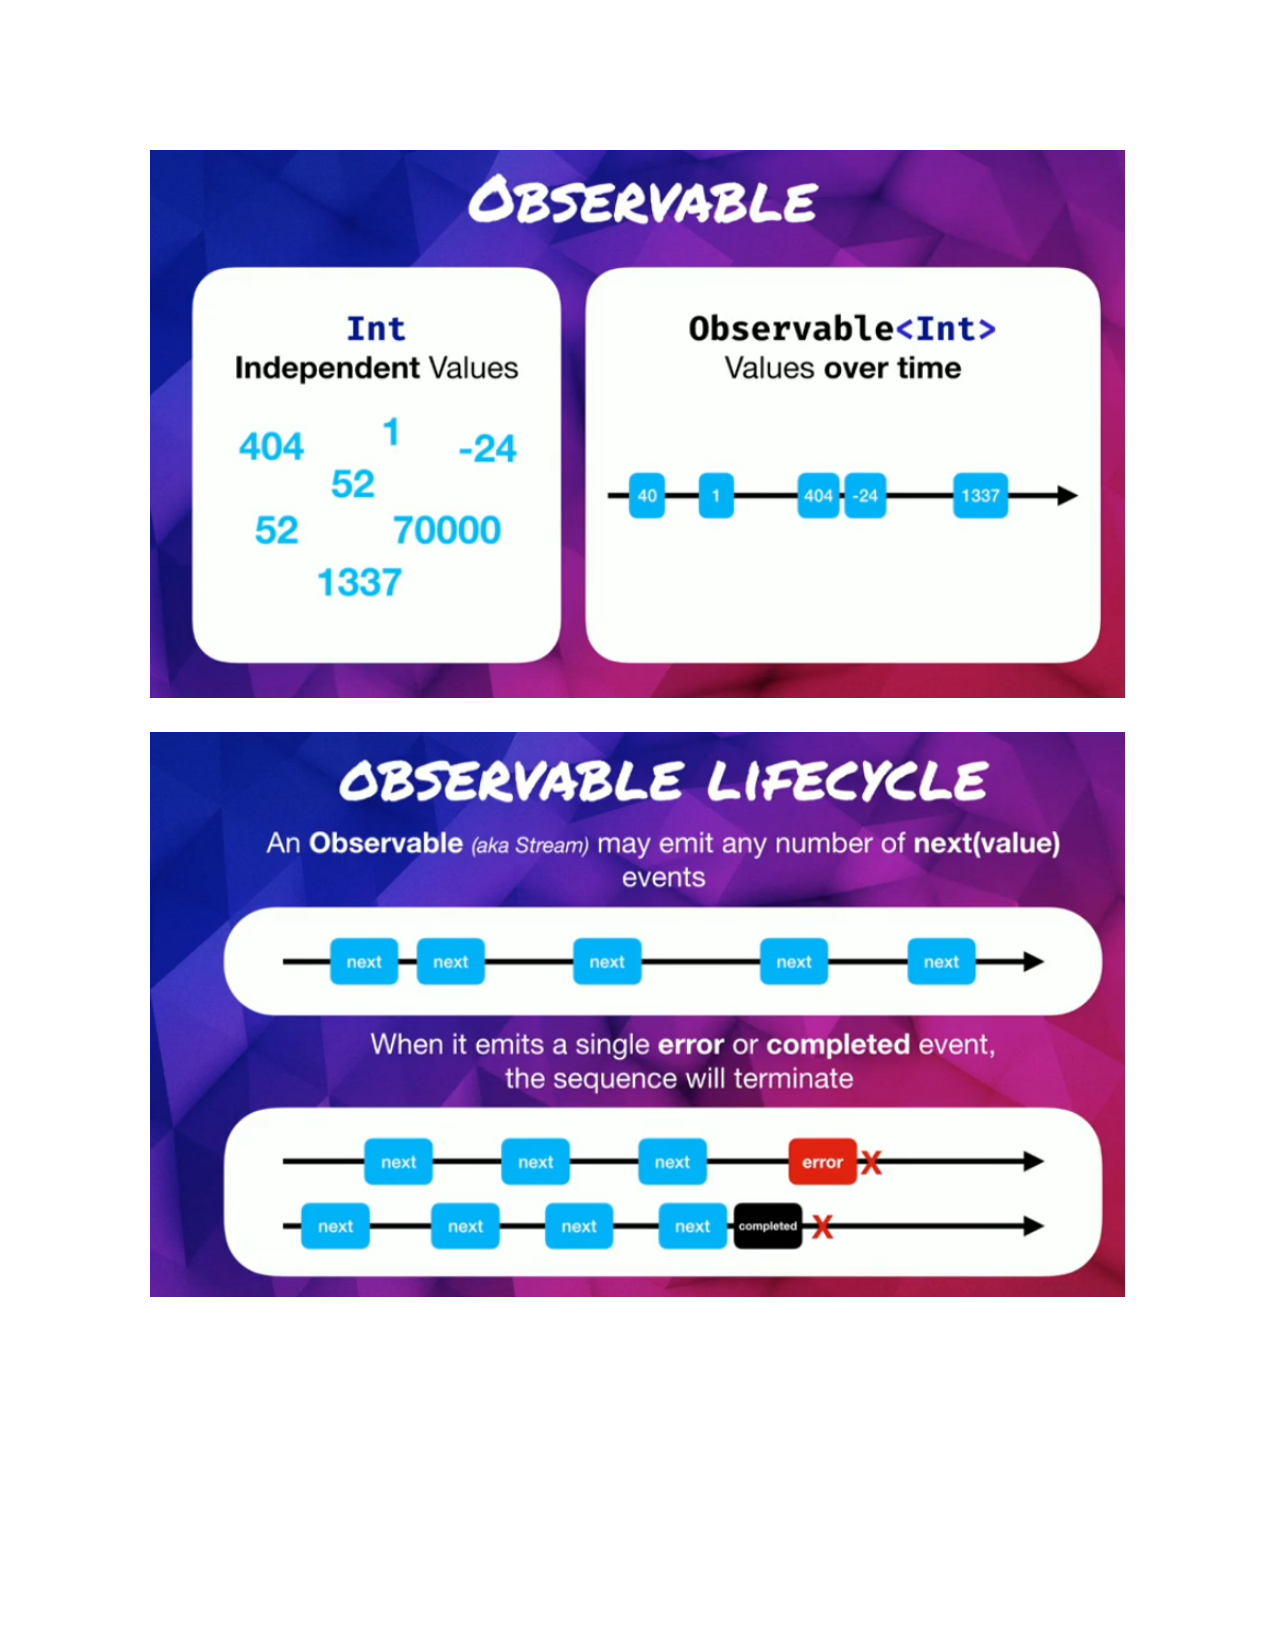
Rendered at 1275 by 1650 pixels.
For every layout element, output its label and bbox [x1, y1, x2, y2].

picture [150, 150, 1125, 698]
picture [150, 732, 1125, 1297]
